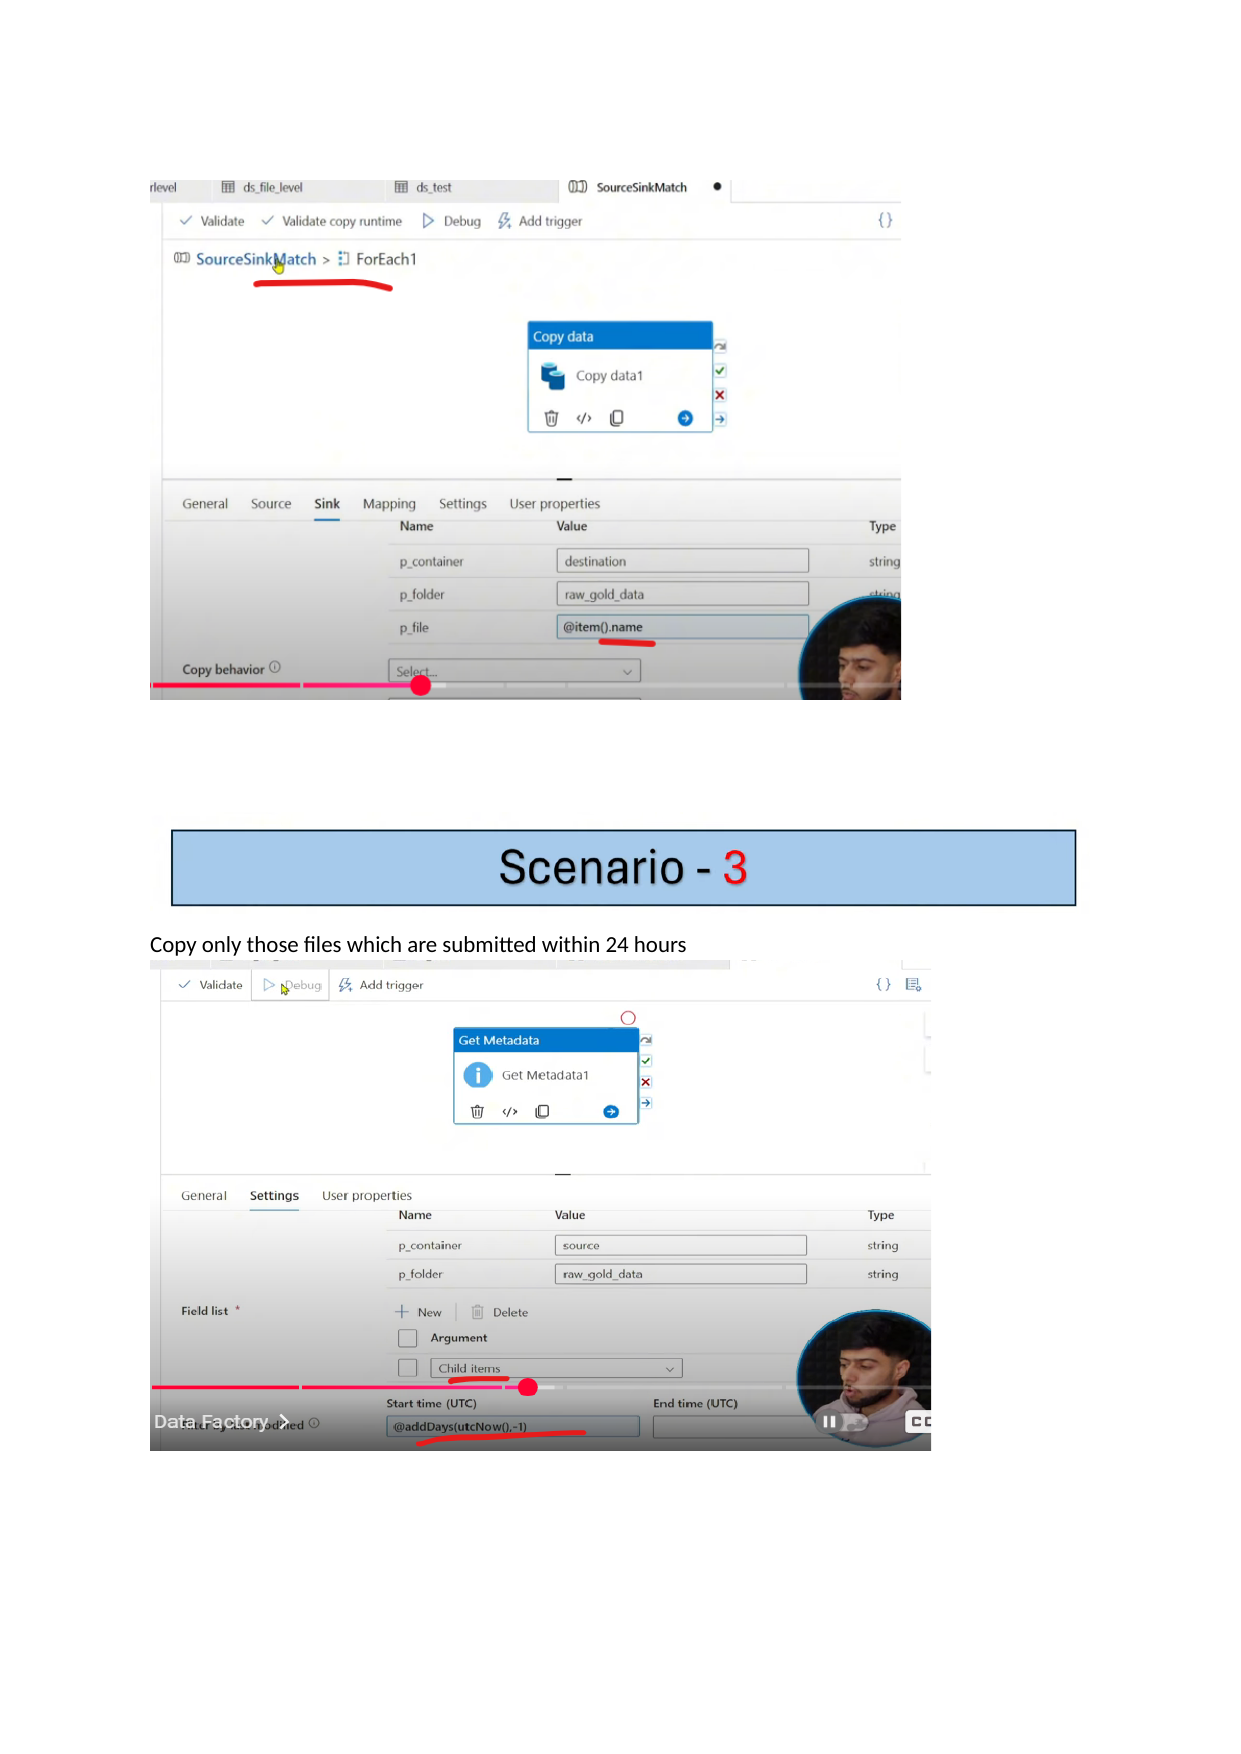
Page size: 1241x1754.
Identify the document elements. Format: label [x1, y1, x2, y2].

text [150, 150, 1090, 700]
picture [150, 960, 932, 1451]
text [150, 928, 1090, 1456]
picture [150, 180, 902, 700]
picture [150, 812, 1091, 928]
